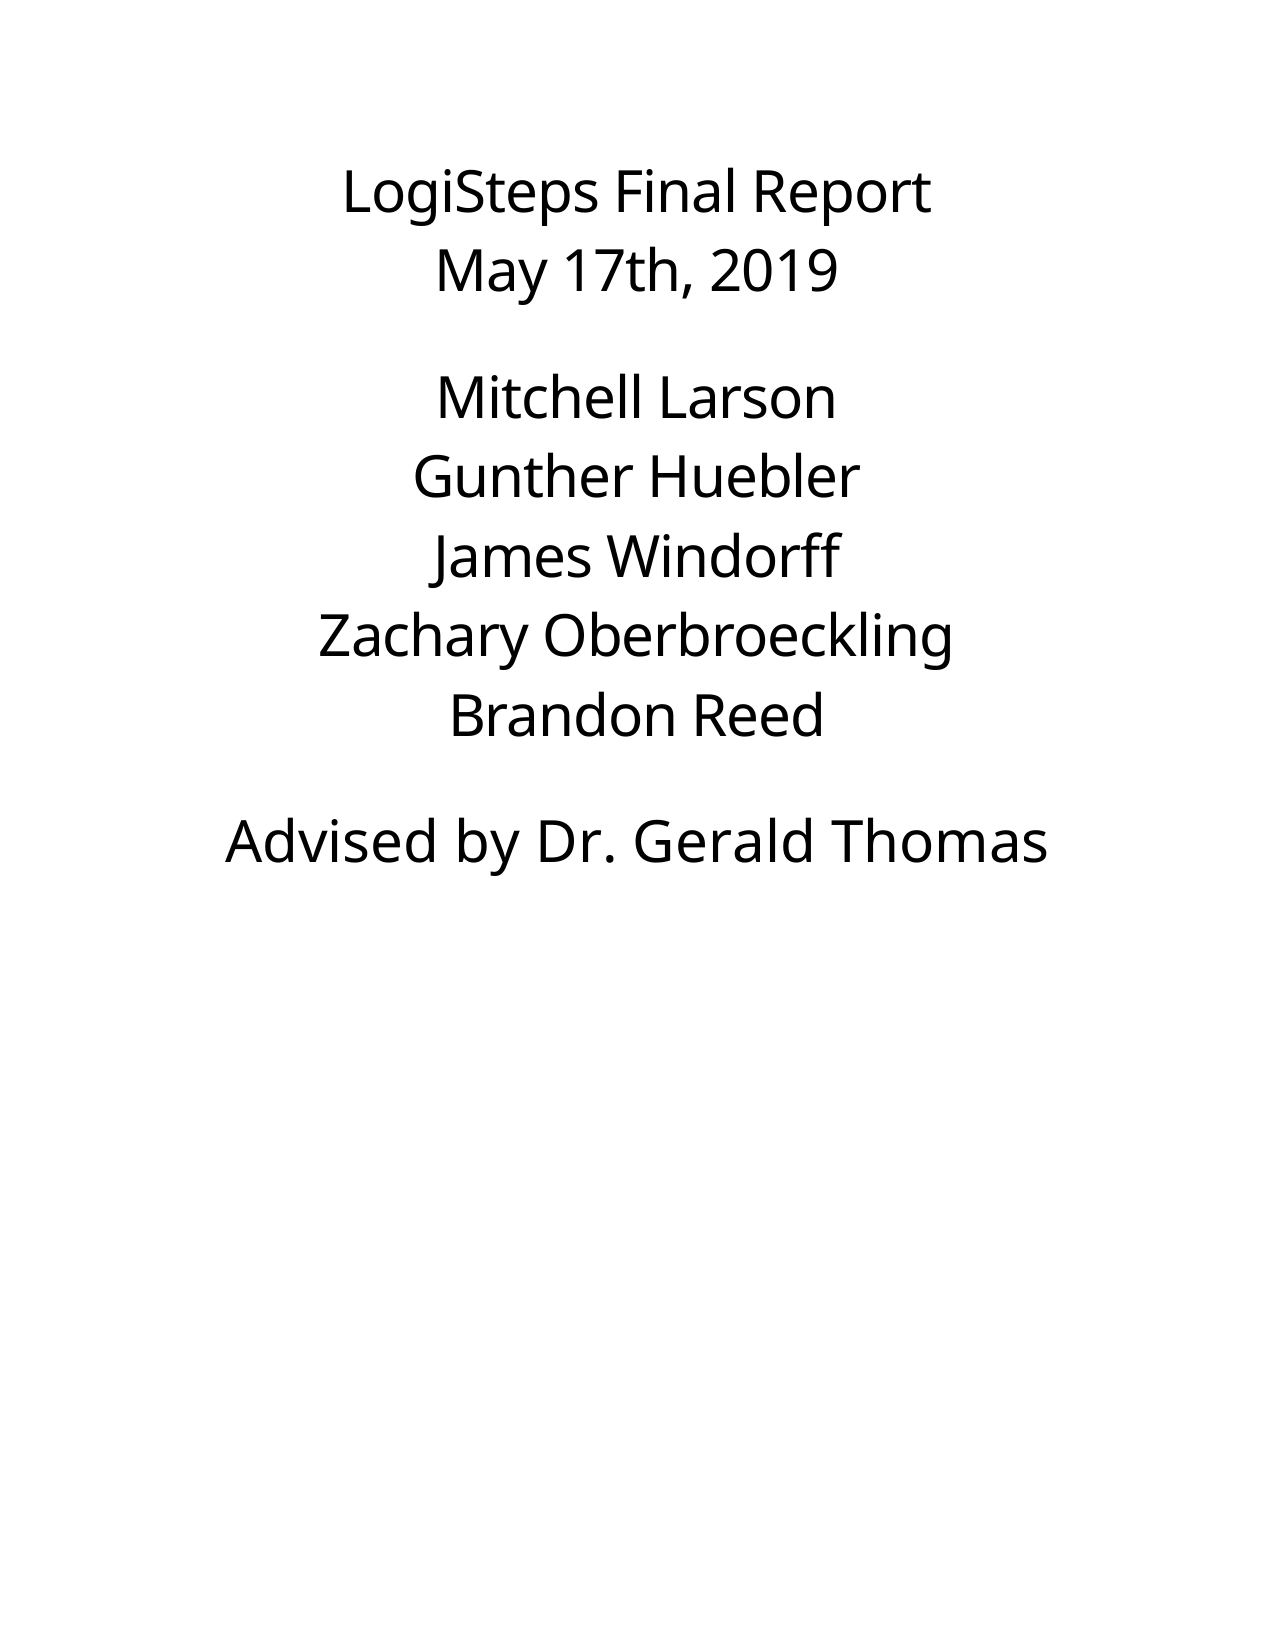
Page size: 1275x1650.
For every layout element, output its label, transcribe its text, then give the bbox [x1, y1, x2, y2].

title Brandon Reed [150, 674, 1125, 753]
title Zachary Oberbroeckling [150, 594, 1125, 674]
text Advised by Dr. Gerald Thomas [150, 800, 1125, 879]
title Mitchell Larson [150, 356, 1125, 435]
title LogiSteps Final Report [150, 150, 1125, 229]
title Gunther Huebler [150, 435, 1125, 515]
title James Windorff [150, 515, 1125, 594]
title May 17th, 2019 [150, 229, 1125, 309]
